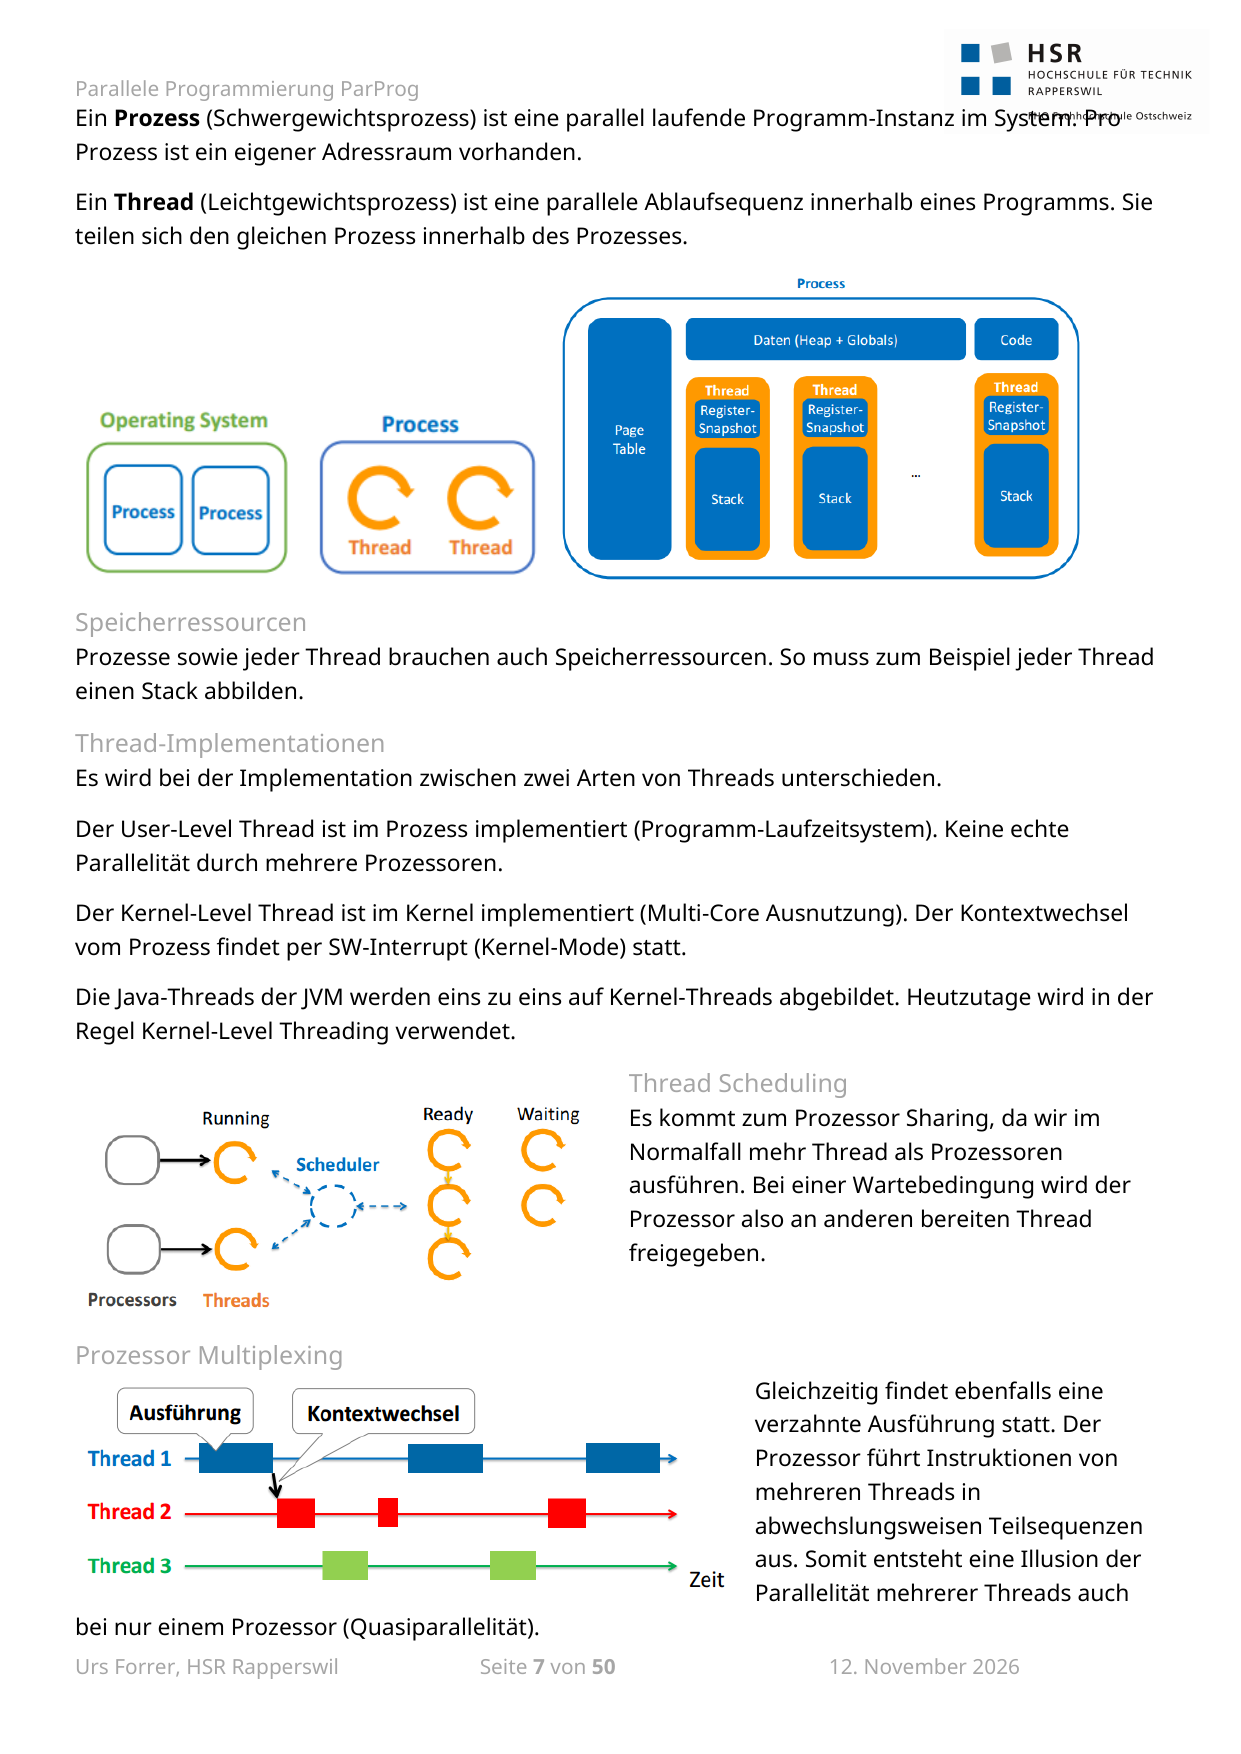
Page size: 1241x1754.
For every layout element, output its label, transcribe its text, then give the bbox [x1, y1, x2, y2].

text Der User-Level Thread ist im Prozess implementiert (Programm-Laufzeitsystem). Keine echte Parallelität durch mehrere Prozessoren. [75, 813, 1165, 878]
subtitle Thread-Implementationen [75, 726, 1165, 759]
picture [75, 1375, 736, 1591]
subtitle Prozessor Multiplexing [75, 1338, 1165, 1372]
text Es wird bei der Implementation zwischen zwei Arten von Threads unterschieden. [75, 762, 1165, 793]
picture [75, 1098, 610, 1308]
picture [943, 29, 1210, 134]
text Der Kernel-Level Thread ist im Kernel implementiert (Multi-Core Ausnutzung). Der Kontextwechsel vom Prozess findet per SW-Interrupt (Kernel-Mode) statt. [75, 897, 1165, 962]
text Ein Thread (Leichtgewichtsprozess) ist eine parallele Ablaufsequenz innerhalb eines Programms. Sie teilen sich den gleichen Prozess innerhalb des Prozesses. [75, 186, 1165, 251]
subtitle Speicherressourcen [75, 604, 1165, 639]
text Es kommt zum Prozessor Sharing, da wir im Normalfall mehr Thread als Prozessoren ausführen. Bei einer Wartebedingung wird der Prozessor also an anderen bereiten Thread freigegeben. [610, 1102, 1165, 1268]
subtitle Thread Scheduling [75, 1065, 1165, 1099]
picture [75, 270, 1096, 586]
text Prozesse sowie jeder Thread brauchen auch Speicherressourcen. So muss zum Beispiel jeder Thread einen Stack abbilden. [75, 641, 1165, 706]
text Die Java-Threads der JVM werden eins zu eins auf Kernel-Threads abgebildet. Heutzutage wird in der Regel Kernel-Level Threading verwendet. [75, 981, 1165, 1046]
text Ein Prozess (Schwergewichtsprozess) ist eine parallel laufende Programm-Instanz im System. Pro Prozess ist ein eigener Adressraum vorhanden. [75, 102, 1165, 167]
